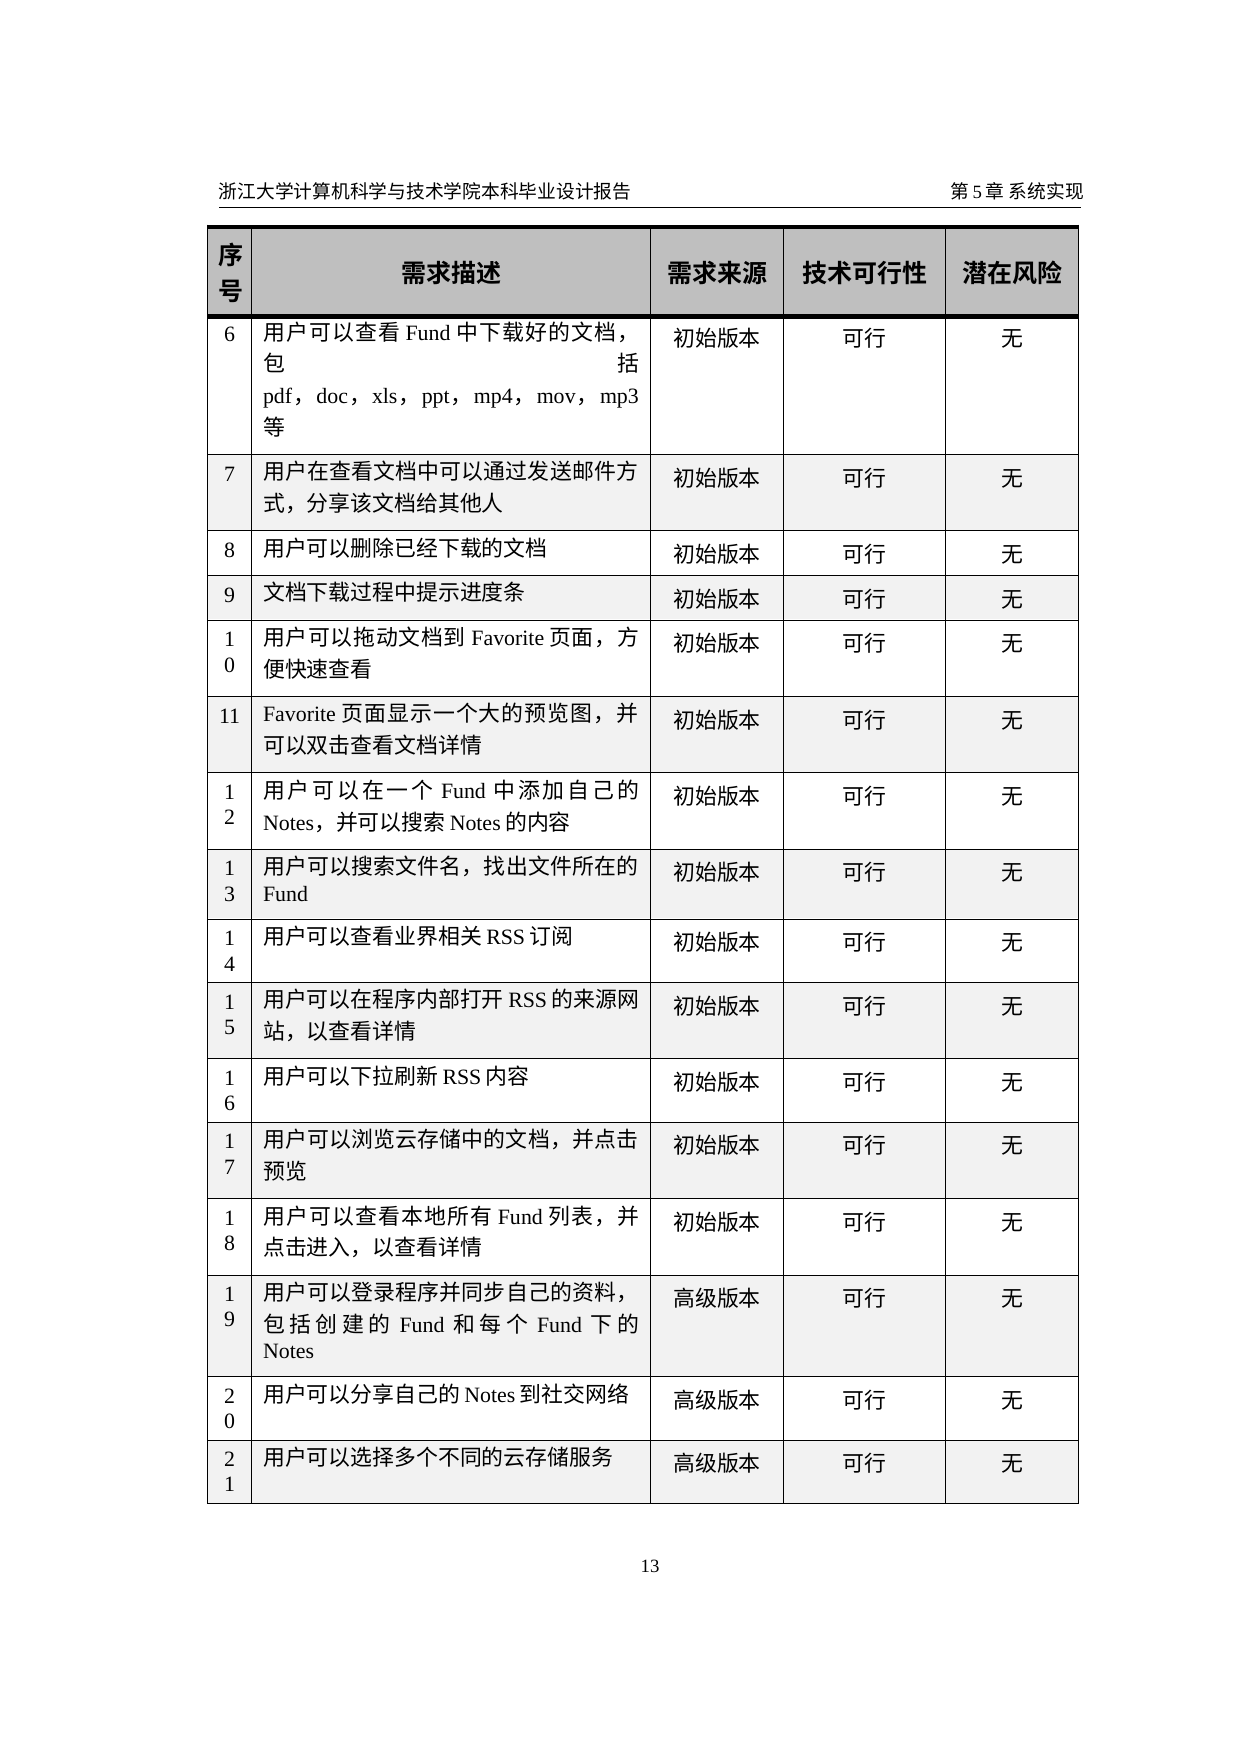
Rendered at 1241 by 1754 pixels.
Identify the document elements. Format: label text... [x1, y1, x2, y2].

table_cell 无 [946, 319, 1078, 454]
table_cell 高级版本 [651, 1441, 783, 1503]
table_cell 16 [208, 1059, 251, 1122]
table_cell 20 [208, 1377, 251, 1439]
table_cell 可行 [784, 773, 945, 849]
table_cell 用户可以在一个Fund中添加自己的Notes，并可以搜索Notes的内容 [252, 773, 650, 849]
table_header 潜在风险 [946, 229, 1078, 314]
table_cell 用户可以拖动文档到Favorite页面，方便快速查看 [252, 621, 650, 696]
table_cell 初始版本 [651, 920, 783, 982]
table_cell 用户可以查看Fund中下载好的文档，包括pdf，doc，xls，ppt，mp4，mov，mp3等 [252, 319, 650, 454]
table_cell 13 [208, 850, 251, 918]
table_cell 可行 [784, 1276, 945, 1376]
table_header 技术可行性 [784, 229, 945, 314]
table_cell 10 [208, 621, 251, 696]
table_cell 无 [946, 920, 1078, 982]
table_cell 无 [946, 697, 1078, 772]
table_cell 可行 [784, 621, 945, 696]
table_cell 7 [208, 455, 251, 530]
table_cell 8 [208, 531, 251, 575]
table_cell 无 [946, 531, 1078, 575]
table_cell 可行 [784, 1377, 945, 1439]
table_header 序号 [208, 229, 251, 314]
table_cell 用户可以在程序内部打开RSS的来源网站，以查看详情 [252, 983, 650, 1058]
table_cell 用户可以查看业界相关RSS订阅 [252, 920, 650, 982]
table_cell 初始版本 [651, 531, 783, 575]
table_cell 可行 [784, 697, 945, 772]
table_cell 6 [208, 319, 251, 454]
table_cell 可行 [784, 983, 945, 1058]
table_cell 可行 [784, 1441, 945, 1503]
table_cell 初始版本 [651, 697, 783, 772]
table_cell 无 [946, 1276, 1078, 1376]
table_cell 无 [946, 621, 1078, 696]
table_cell 17 [208, 1123, 251, 1198]
table_cell Favorite页面显示一个大的预览图，并可以双击查看文档详情 [252, 697, 650, 772]
table_cell 用户在查看文档中可以通过发送邮件方式，分享该文档给其他人 [252, 455, 650, 530]
table_cell 可行 [784, 319, 945, 454]
table_cell 可行 [784, 531, 945, 575]
table_cell 无 [946, 1123, 1078, 1198]
table_cell 无 [946, 1059, 1078, 1122]
table_cell 可行 [784, 1123, 945, 1198]
table_cell 18 [208, 1199, 251, 1274]
table_cell 文档下载过程中提示进度条 [252, 576, 650, 619]
table_cell 初始版本 [651, 850, 783, 918]
table_cell 无 [946, 576, 1078, 619]
table_cell 无 [946, 850, 1078, 918]
table_cell 用户可以删除已经下载的文档 [252, 531, 650, 575]
table_cell 用户可以登录程序并同步自己的资料，包括创建的Fund和每个Fund下的Notes [252, 1276, 650, 1376]
table_cell 可行 [784, 1199, 945, 1274]
table_cell 无 [946, 773, 1078, 849]
table_cell 初始版本 [651, 983, 783, 1058]
table_cell 初始版本 [651, 621, 783, 696]
table_cell 15 [208, 983, 251, 1058]
table_cell 初始版本 [651, 455, 783, 530]
table_header 需求来源 [651, 229, 783, 314]
table_header 需求描述 [252, 229, 650, 314]
table_cell 无 [946, 1199, 1078, 1274]
table_cell 初始版本 [651, 1199, 783, 1274]
table_cell 21 [208, 1441, 251, 1503]
table_cell 初始版本 [651, 773, 783, 849]
table_cell 可行 [784, 576, 945, 619]
table_cell 可行 [784, 1059, 945, 1122]
table_cell 11 [208, 697, 251, 772]
table_cell 无 [946, 455, 1078, 530]
table_cell 12 [208, 773, 251, 849]
table_cell 高级版本 [651, 1276, 783, 1376]
table_cell 初始版本 [651, 1059, 783, 1122]
table_cell 用户可以查看本地所有Fund列表，并点击进入，以查看详情 [252, 1199, 650, 1274]
table_cell 可行 [784, 455, 945, 530]
table_cell 无 [946, 1377, 1078, 1439]
table_cell 19 [208, 1276, 251, 1376]
table_cell 无 [946, 1441, 1078, 1503]
table_cell 可行 [784, 920, 945, 982]
table_cell 初始版本 [651, 319, 783, 454]
table_cell 用户可以下拉刷新RSS内容 [252, 1059, 650, 1122]
table_cell 无 [946, 983, 1078, 1058]
table_cell 高级版本 [651, 1377, 783, 1439]
table_cell 可行 [784, 850, 945, 918]
table_cell 用户可以分享自己的Notes到社交网络 [252, 1377, 650, 1439]
table_cell 9 [208, 576, 251, 619]
table_cell 用户可以浏览云存储中的文档，并点击预览 [252, 1123, 650, 1198]
table_cell 初始版本 [651, 576, 783, 619]
table_cell 14 [208, 920, 251, 982]
table_cell 用户可以选择多个不同的云存储服务 [252, 1441, 650, 1503]
table_cell 用户可以搜索文件名，找出文件所在的Fund [252, 850, 650, 918]
table_cell 初始版本 [651, 1123, 783, 1198]
